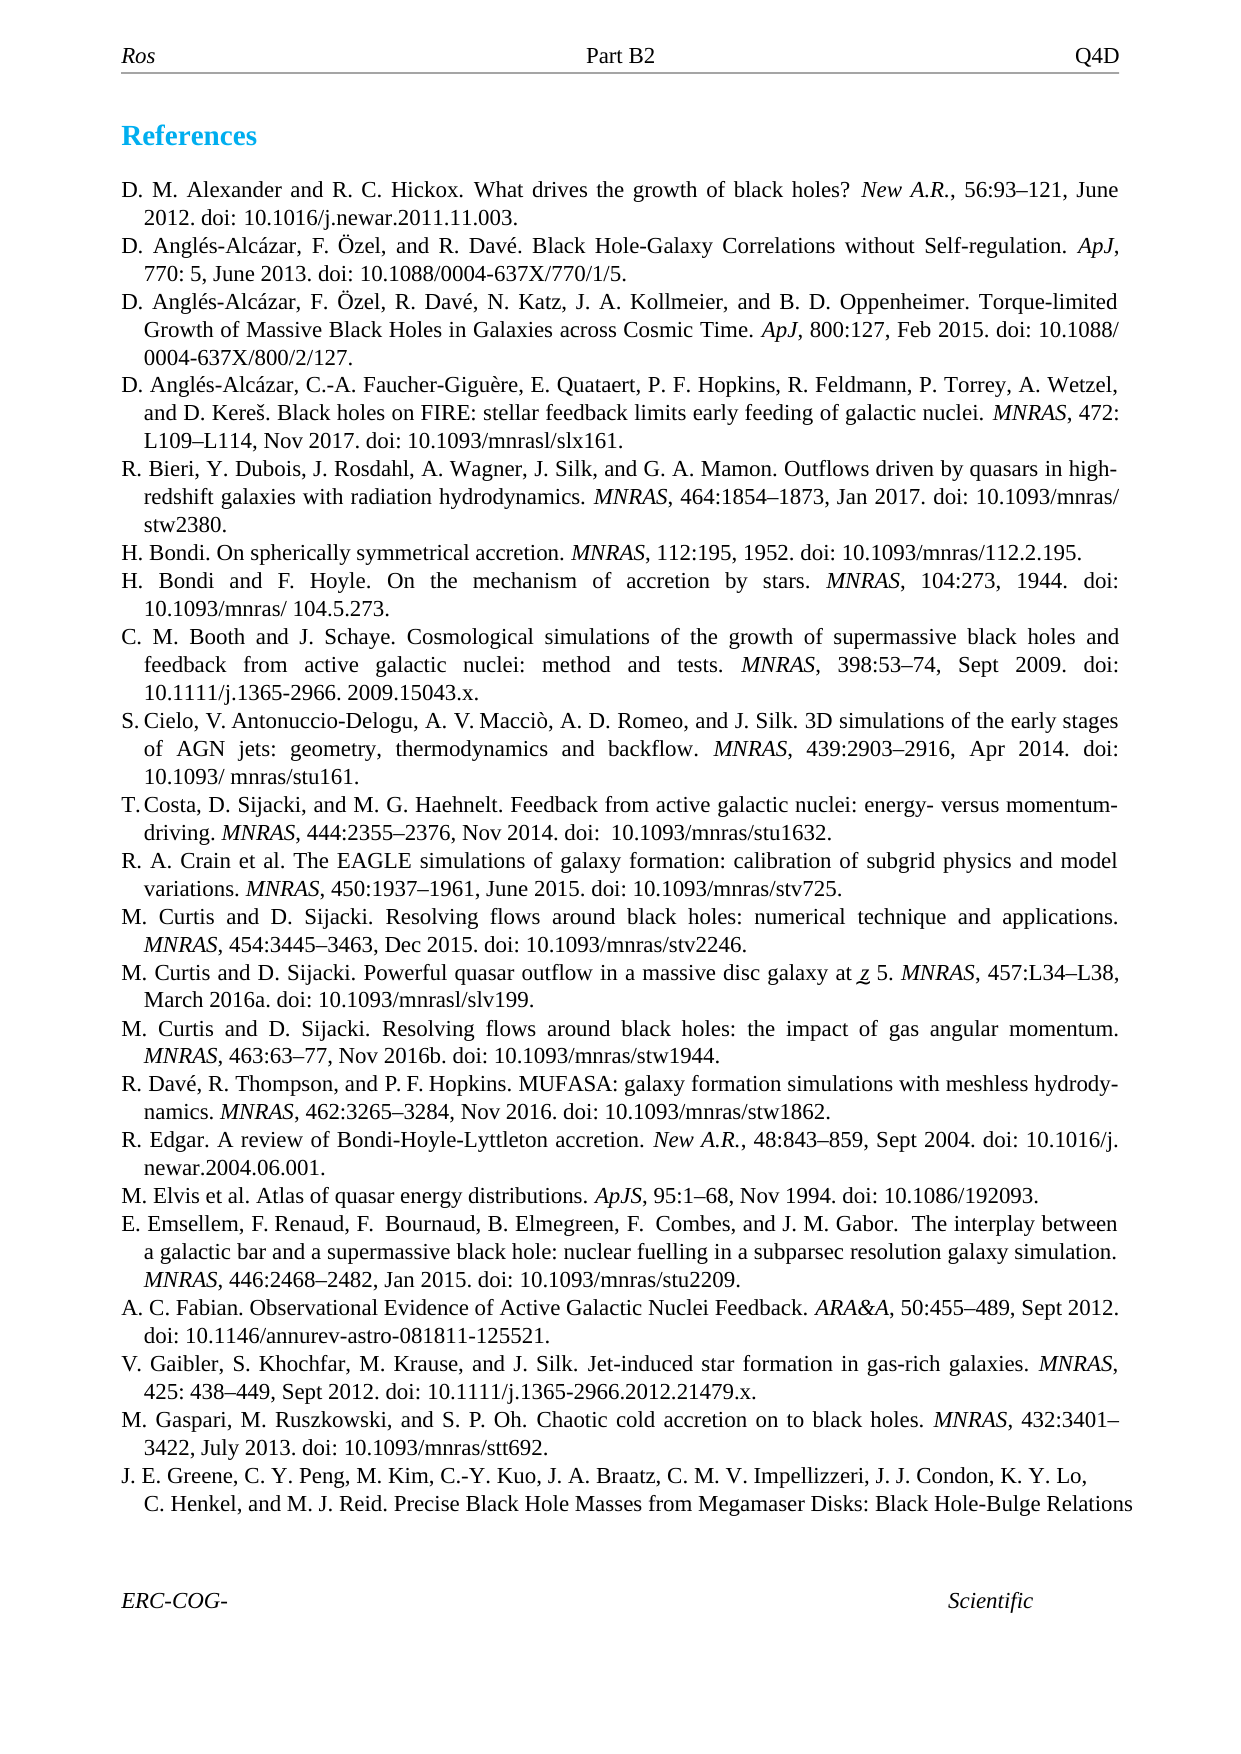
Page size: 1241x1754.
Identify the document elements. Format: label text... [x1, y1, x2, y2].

text R. Edgar. A review of Bondi-Hoyle-Lyttleton accretion. New A.R., 48:843–859, Sept 2004. doi: 10.1016/j. newar.2004.06.001. [121, 1126, 1119, 1181]
text H. Bondi. On spherically symmetrical accretion. MNRAS, 112:195, 1952. doi: 10.1093/mnras/112.2.195. [121, 539, 1142, 566]
text R. Davé, R. Thompson, and P. F. Hopkins. MUFASA: galaxy formation simulations with meshless hydrody- namics. MNRAS, 462:3265–3284, Nov 2016. doi: 10.1093/mnras/stw1862. [121, 1071, 1119, 1125]
text D. Anglés-Alcázar, F. Özel, R. Davé, N. Katz, J. A. Kollmeier, and B. D. Oppenheimer. Torque-limited Growth of Massive Black Holes in Galaxies across Cosmic Time. ApJ, 800:127, Feb 2015. doi: 10.1088/ 0004-637X/800/2/127. [121, 288, 1119, 370]
text M. Gaspari, M. Ruszkowski, and S. P. Oh. Chaotic cold accretion on to black holes. MNRAS, 432:3401–3422, July 2013. doi: 10.1093/mnras/stt692. [121, 1406, 1119, 1460]
text E. Emsellem, F. Renaud, F. Bournaud, B. Elmegreen, F. Combes, and J. M. Gabor. The interplay between a galactic bar and a supermassive black hole: nuclear fuelling in a subparsec resolution galaxy simulation. MNRAS, 446:2468–2482, Jan 2015. doi: 10.1093/mnras/stu2209. [121, 1211, 1119, 1293]
text M. Elvis et al. Atlas of quasar energy distributions. ApJS, 95:1–68, Nov 1994. doi: 10.1086/192093. [121, 1182, 1142, 1209]
subtitle References [121, 118, 1142, 152]
list Costa, D. Sijacki, and M. G. Haehnelt. Feedback from active galactic nuclei: energy- versus momentum- driving. MNRAS, 444:2355–2376, Nov 2014. doi: 10.1093/mnras/stu1632. [121, 791, 1119, 845]
list Cielo, V. Antonuccio-Delogu, A. V. Macciò, A. D. Romeo, and J. Silk. 3D simulations of the early stages of AGN jets: geometry, thermodynamics and backflow. MNRAS, 439:2903–2916, Apr 2014. doi: 10.1093/ mnras/stu161. [121, 707, 1119, 789]
text A. C. Fabian. Observational Evidence of Active Galactic Nuclei Feedback. ARA&A, 50:455–489, Sept 2012. doi: 10.1146/annurev-astro-081811-125521. [121, 1294, 1119, 1349]
text H. Bondi and F. Hoyle. On the mechanism of accretion by stars. MNRAS, 104:273, 1944. doi: 10.1093/mnras/ 104.5.273. [121, 567, 1119, 622]
text V. Gaibler, S. Khochfar, M. Krause, and J. Silk. Jet-induced star formation in gas-rich galaxies. MNRAS, 425: 438–449, Sept 2012. doi: 10.1111/j.1365-2966.2012.21479.x. [121, 1350, 1119, 1404]
text M. Curtis and D. Sijacki. Resolving flows around black holes: the impact of gas angular momentum. MNRAS, 463:63–77, Nov 2016b. doi: 10.1093/mnras/stw1944. [121, 1014, 1119, 1069]
text D. Anglés-Alcázar, C.-A. Faucher-Giguère, E. Quataert, P. F. Hopkins, R. Feldmann, P. Torrey, A. Wetzel, and D. Kereš. Black holes on FIRE: stellar feedback limits early feeding of galactic nuclei. MNRAS, 472: L109–L114, Nov 2017. doi: 10.1093/mnrasl/slx161. [121, 372, 1119, 454]
text C. M. Booth and J. Schaye. Cosmological simulations of the growth of supermassive black holes and feedback from active galactic nuclei: method and tests. MNRAS, 398:53–74, Sept 2009. doi: 10.1111/j.1365-2966. 2009.15043.x. [121, 623, 1119, 706]
text R. A. Crain et al. The EAGLE simulations of galaxy formation: calibration of subgrid physics and model variations. MNRAS, 450:1937–1961, June 2015. doi: 10.1093/mnras/stv725. [121, 847, 1119, 901]
text J. E. Greene, C. Y. Peng, M. Kim, C.-Y. Kuo, J. A. Braatz, C. M. V. Impellizzeri, J. J. Condon, K. Y. Lo, [121, 1462, 1142, 1488]
text D. Anglés-Alcázar, F. Özel, and R. Davé. Black Hole-Galaxy Correlations without Self-regulation. ApJ, 770: 5, June 2013. doi: 10.1088/0004-637X/770/1/5. [121, 232, 1119, 286]
text R. Bieri, Y. Dubois, J. Rosdahl, A. Wagner, J. Silk, and G. A. Mamon. Outflows driven by quasars in high- redshift galaxies with radiation hydrodynamics. MNRAS, 464:1854–1873, Jan 2017. doi: 10.1093/mnras/ stw2380. [121, 455, 1119, 537]
text M. Curtis and D. Sijacki. Powerful quasar outflow in a massive disc galaxy at z 5. MNRAS, 457:L34–L38, March 2016a. doi: 10.1093/mnrasl/slv199. [121, 959, 1119, 1013]
text M. Curtis and D. Sijacki. Resolving flows around black holes: numerical technique and applications. MNRAS, 454:3445–3463, Dec 2015. doi: 10.1093/mnras/stv2246. [121, 903, 1119, 957]
text D. M. Alexander and R. C. Hickox. What drives the growth of black holes? New A.R., 56:93–121, June 2012. doi: 10.1016/j.newar.2011.11.003. [121, 176, 1119, 230]
text C. Henkel, and M. J. Reid. Precise Black Hole Masses from Megamaser Disks: Black Hole-Bulge Relations [144, 1490, 1142, 1517]
